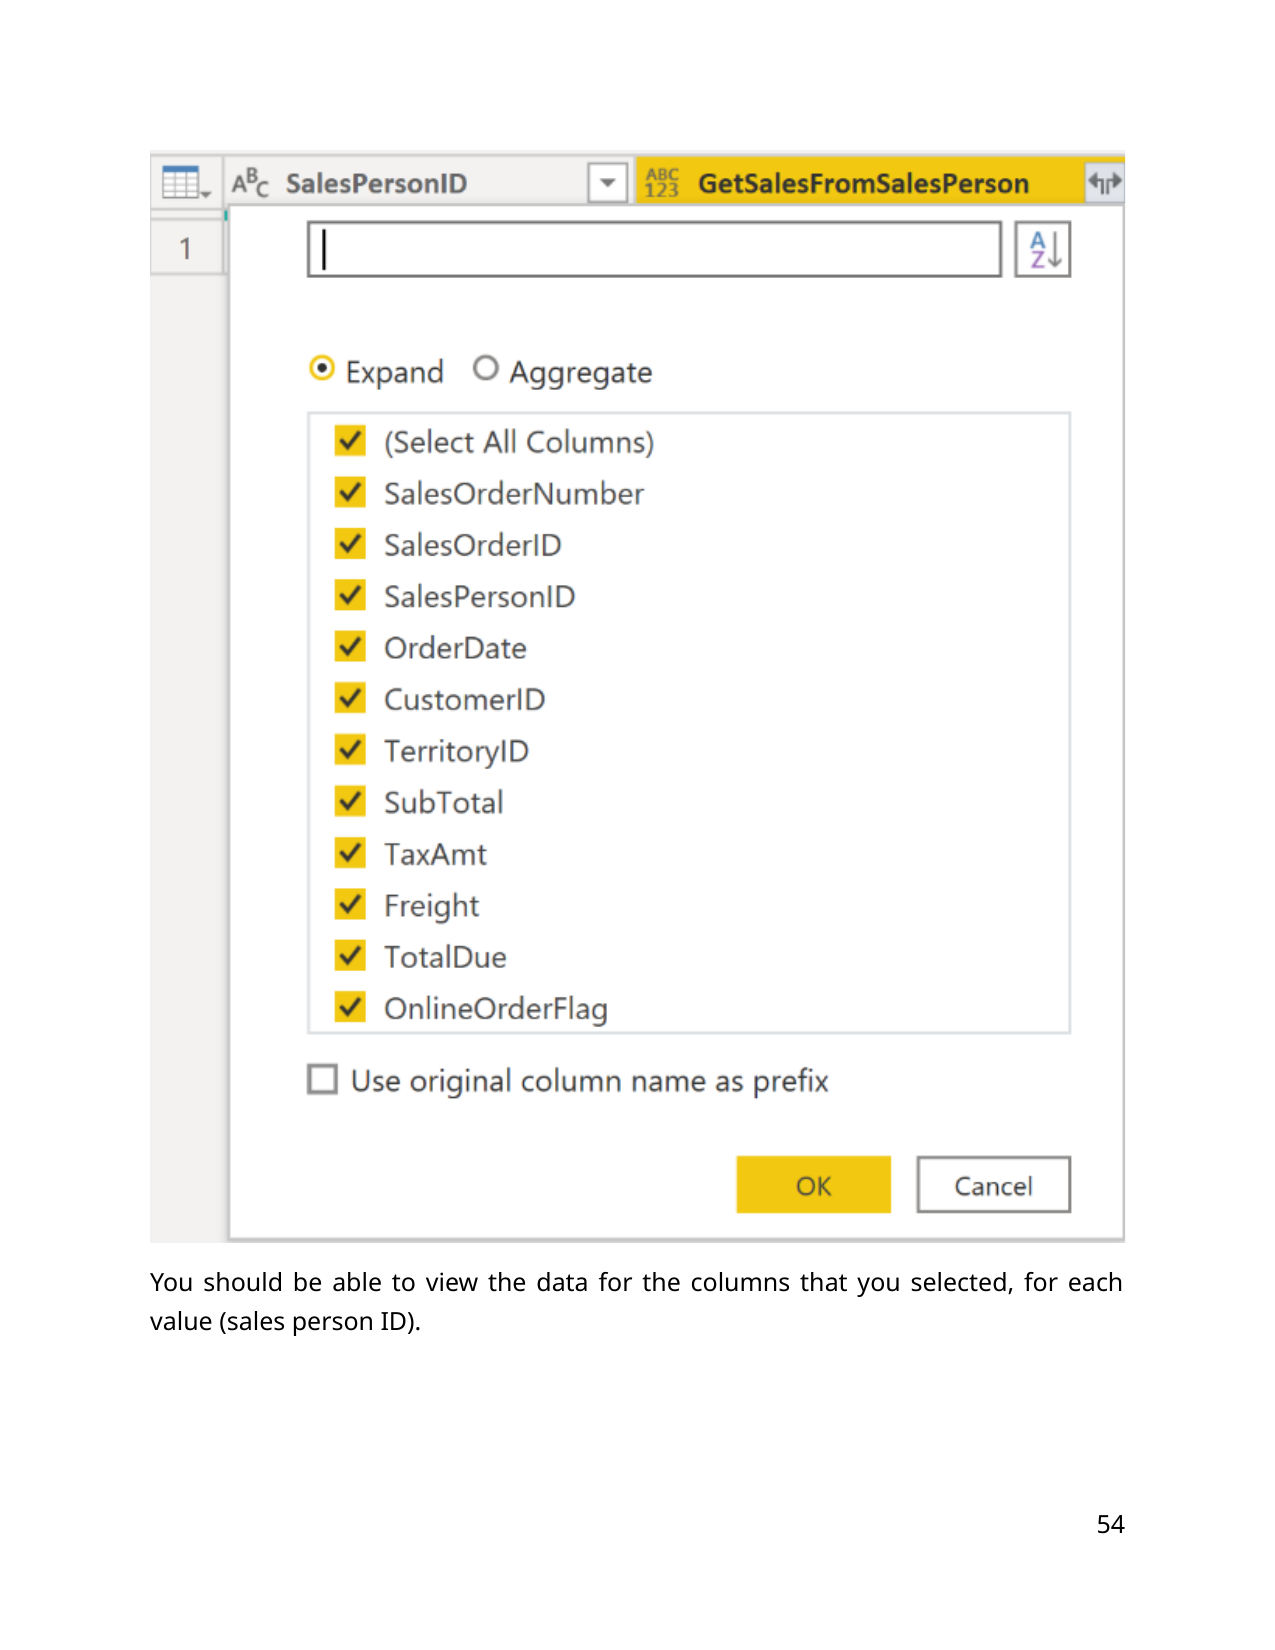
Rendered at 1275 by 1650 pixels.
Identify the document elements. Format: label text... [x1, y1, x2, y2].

picture [150, 150, 1125, 1243]
text You should be able to view the data for the columns that you selected, for each value (sales person ID). [150, 1265, 1125, 1338]
